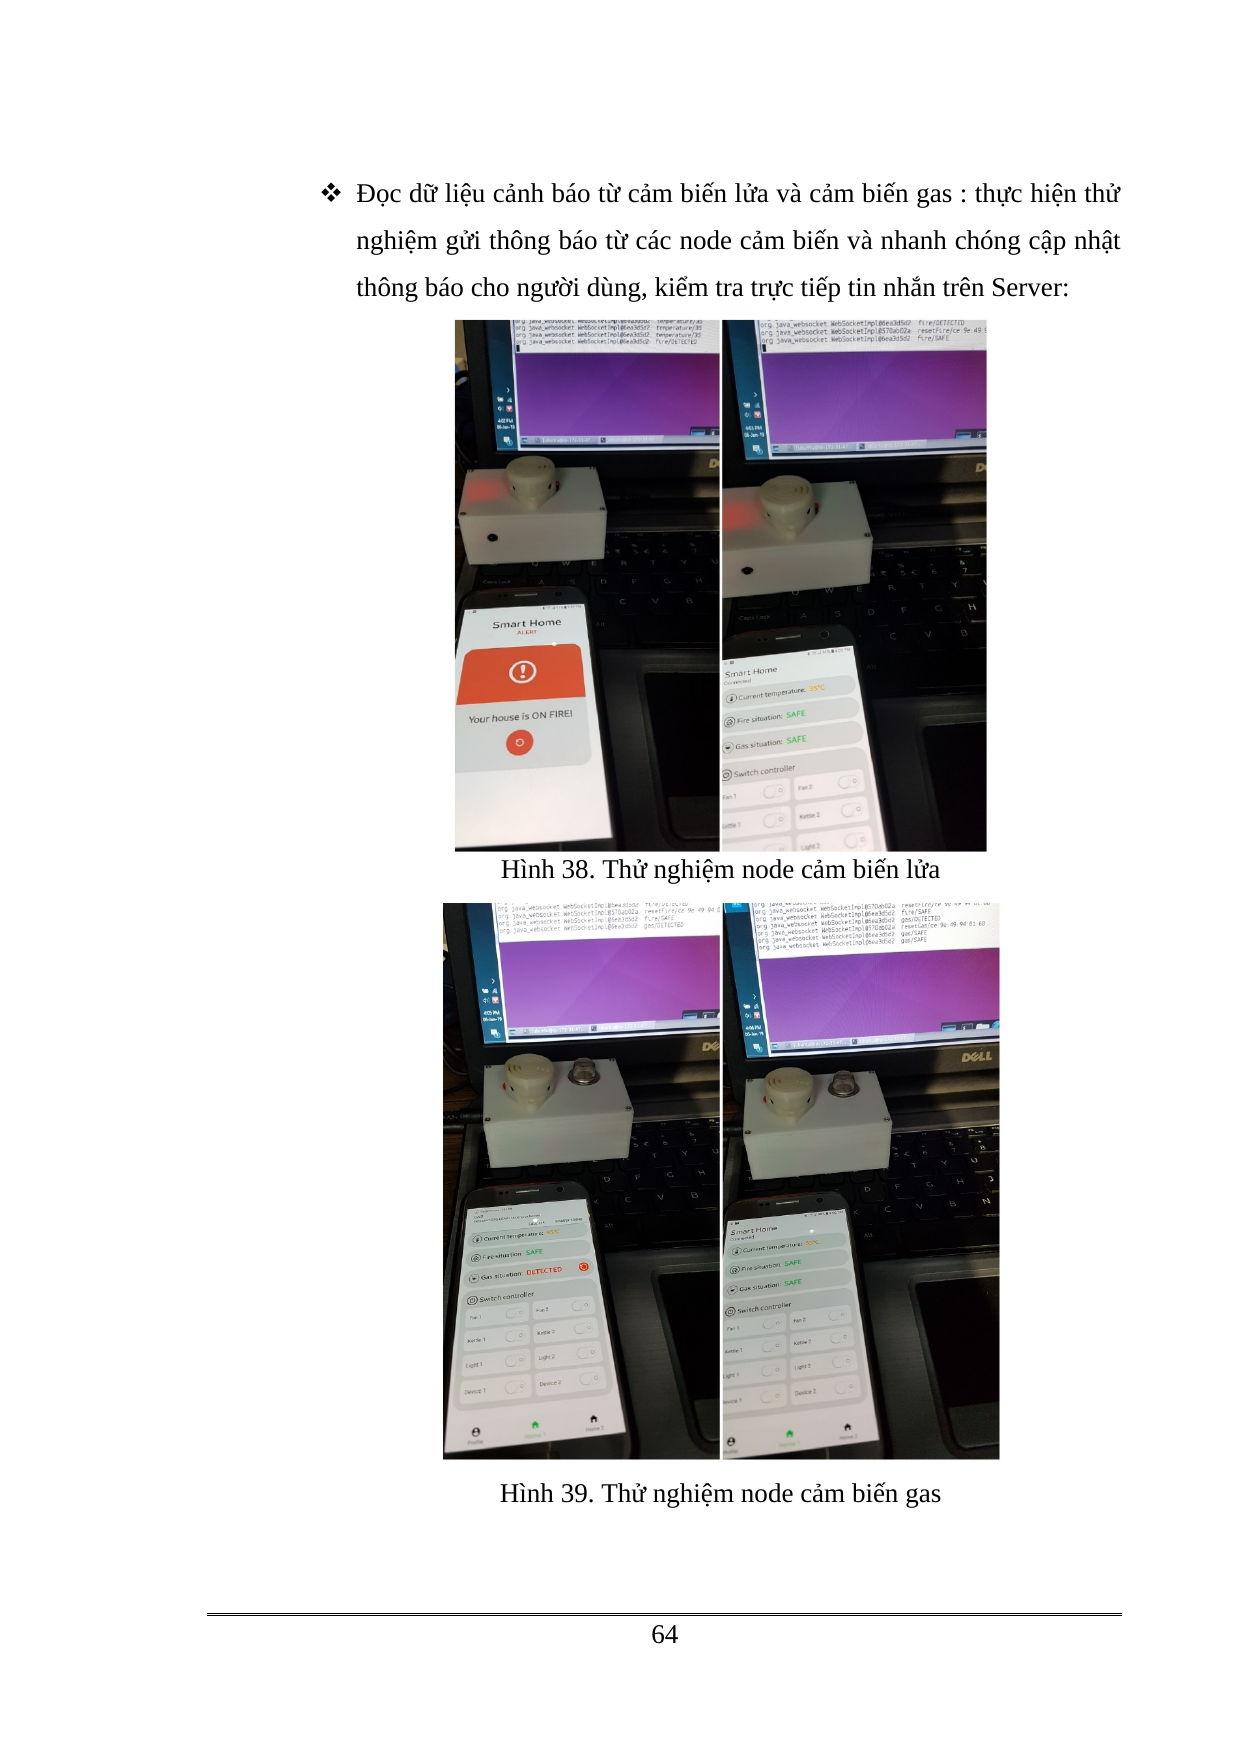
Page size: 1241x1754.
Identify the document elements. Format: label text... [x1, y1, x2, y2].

picture [440, 900, 1002, 1462]
list Đọc dữ liệu cảnh báo từ cảm biến lửa và cảm biến gas : thực hiện thử nghiệm gửi thông báo từ các node cảm biến và nhanh chóng cập nhật thông báo cho người dùng, kiểm tra trực tiếp tin nhắn trên Server: [319, 177, 1122, 302]
picture [452, 317, 989, 854]
